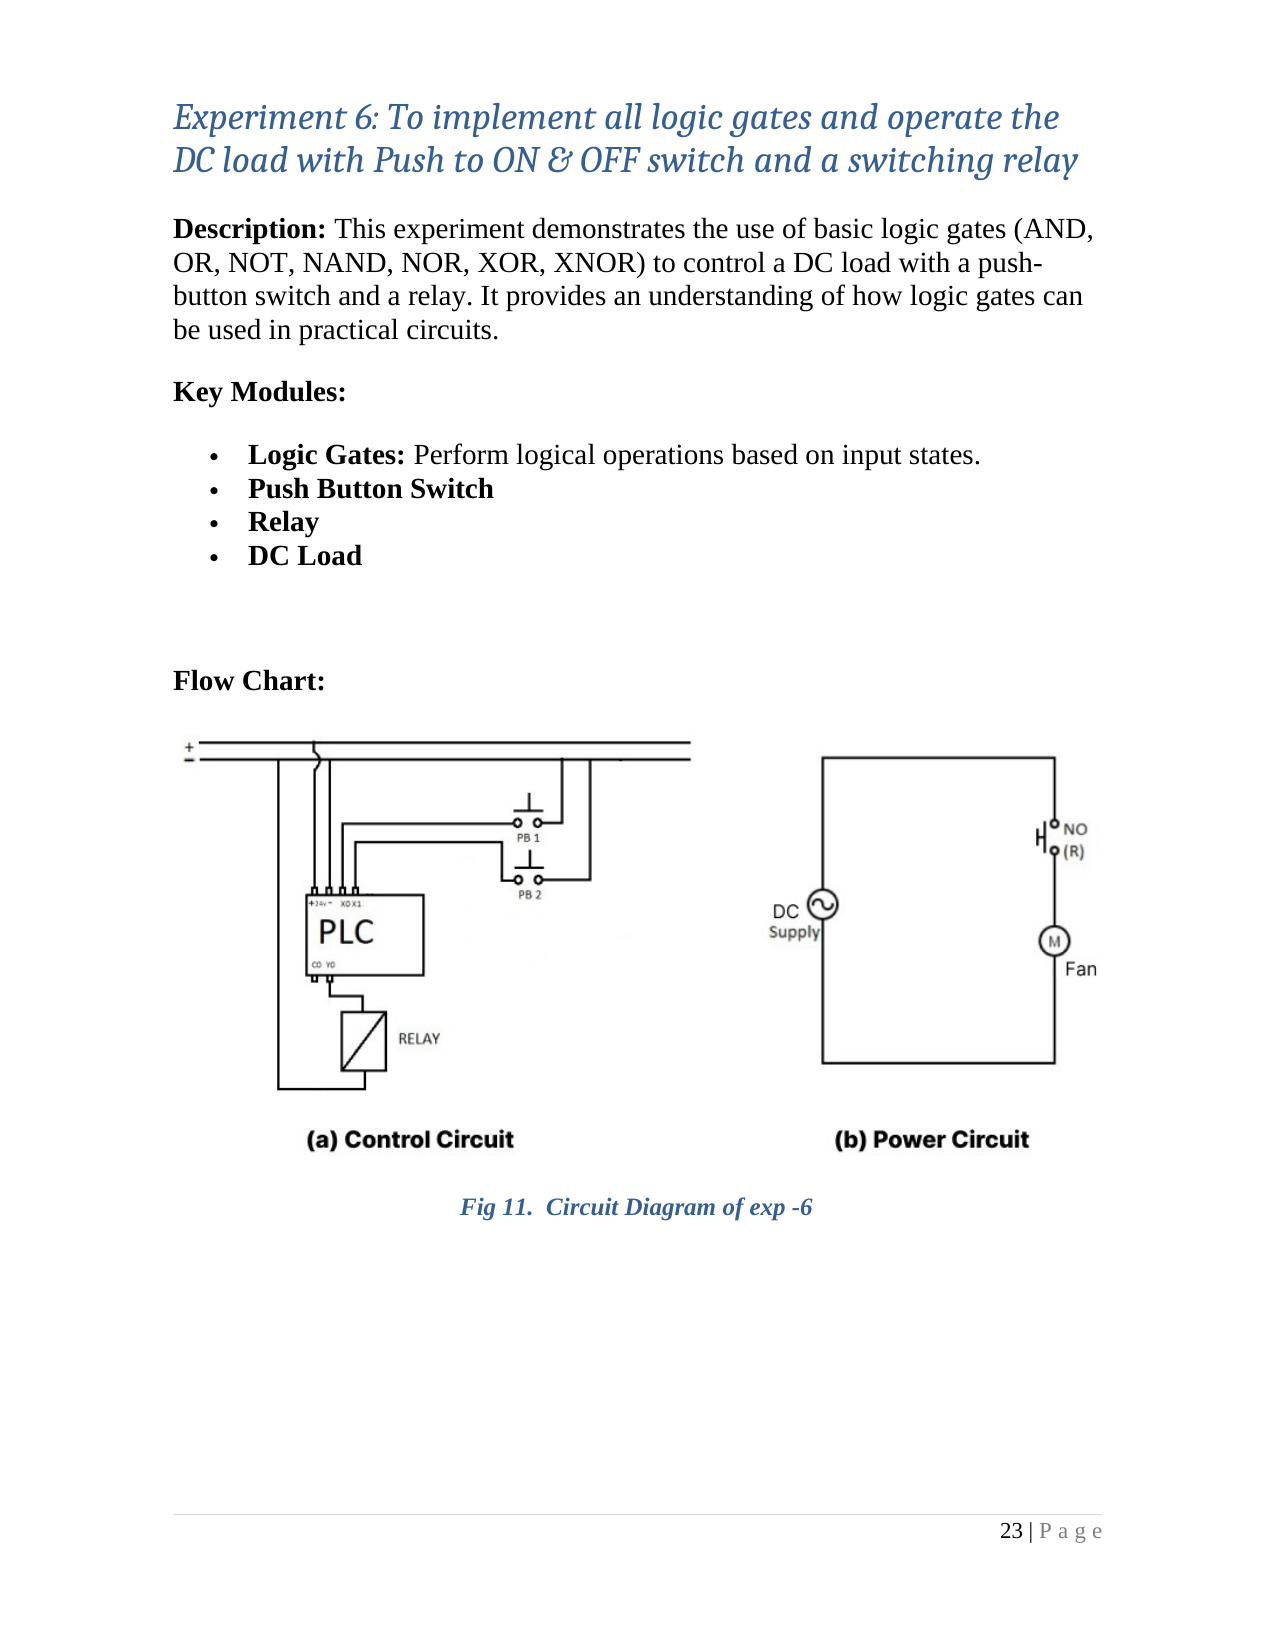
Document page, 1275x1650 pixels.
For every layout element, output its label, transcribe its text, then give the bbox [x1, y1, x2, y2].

text Flow Chart: [173, 663, 1102, 697]
text Key Modules: [173, 374, 1102, 408]
text Fig 11. Circuit Diagram of exp -6 [173, 1192, 1102, 1221]
list DC Load [210, 538, 1102, 571]
text Description: This experiment demonstrates the use of basic logic gates (AND, OR, NOT, NAND, NOR, XOR, XNOR) to control a DC load with a push-button switch and a relay. It provides an understanding of how logic gates can be used in practical circuits. [173, 211, 1102, 345]
list Logic Gates: Perform logical operations based on input states. [210, 437, 1102, 471]
subtitle Experiment 6: To implement all logic gates and operate the DC load with Push to ON & OFF switch and a switching relay [173, 96, 1102, 182]
list Relay [210, 504, 1102, 538]
picture [172, 726, 1103, 1163]
list Push Button Switch [210, 471, 1102, 504]
